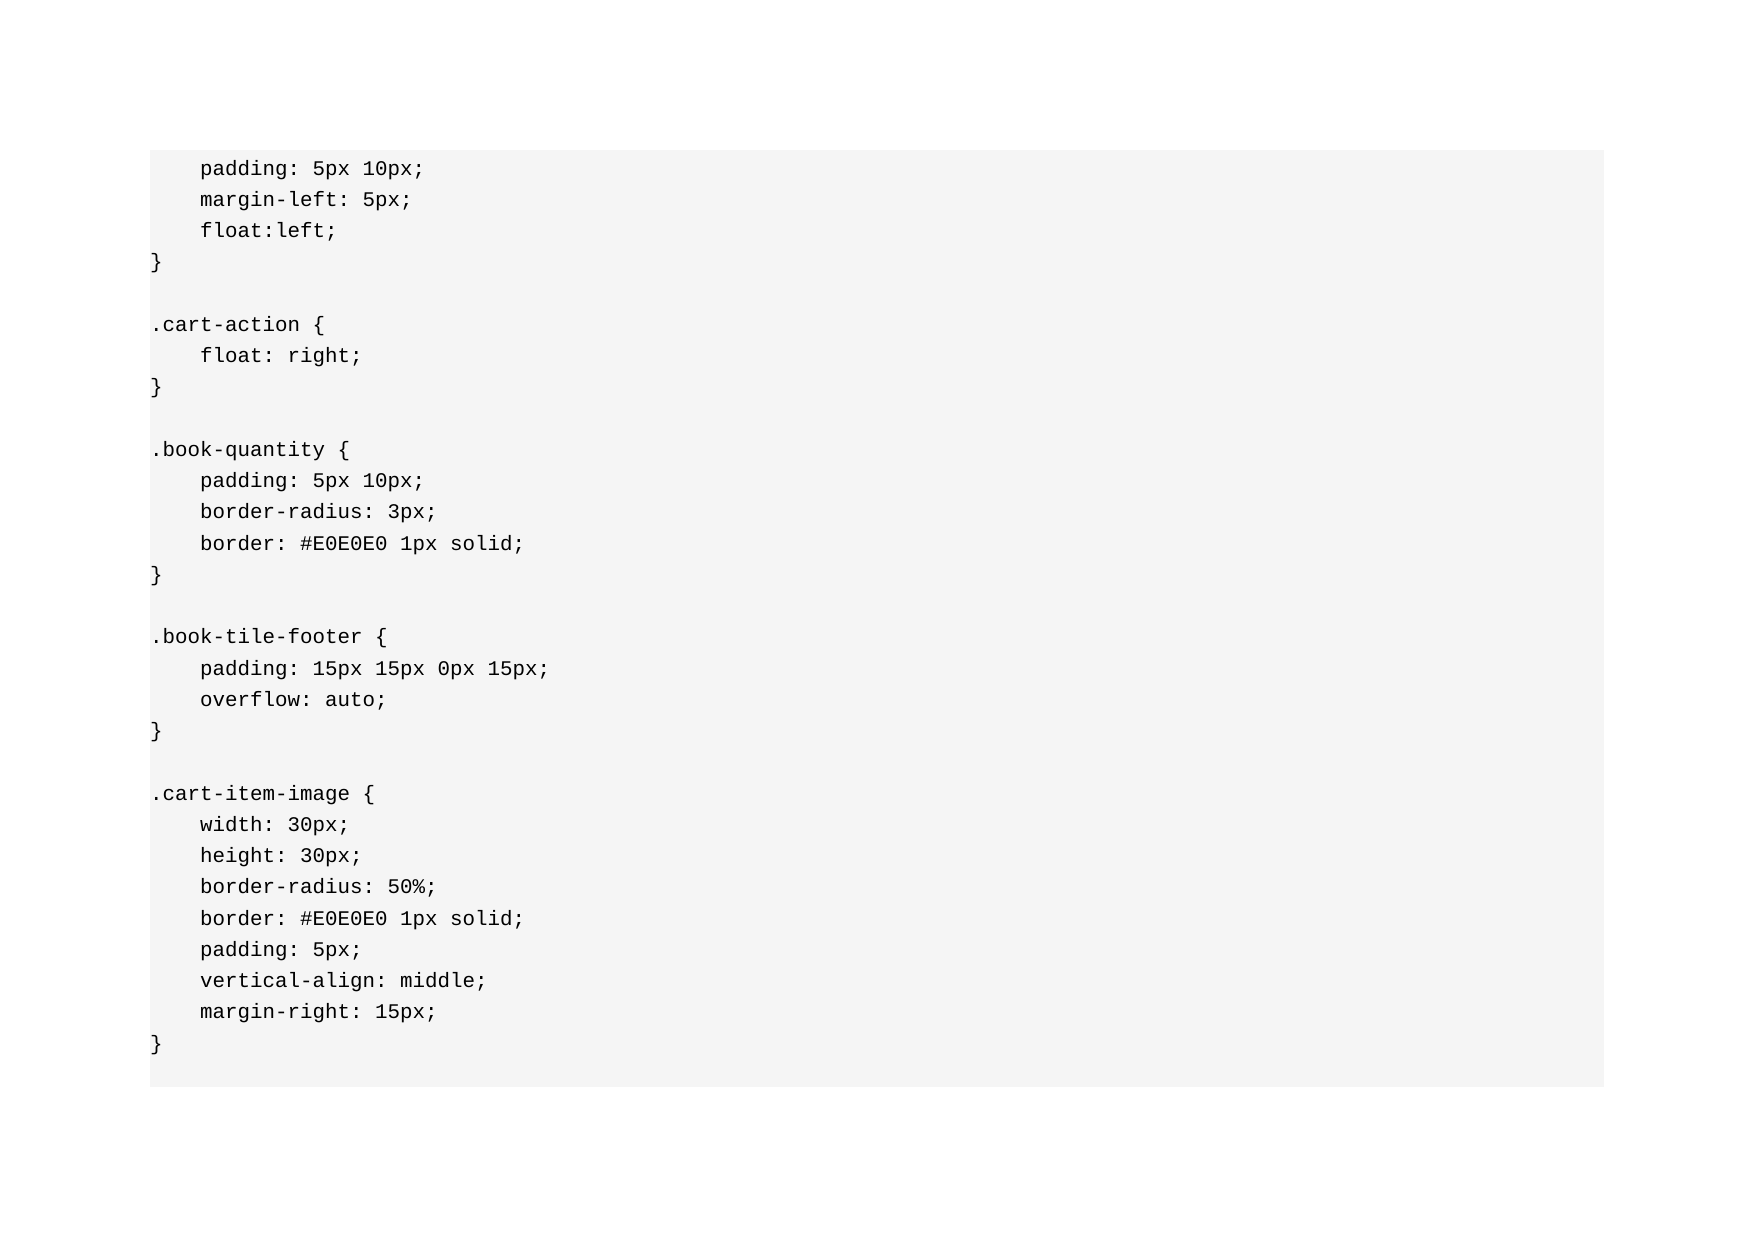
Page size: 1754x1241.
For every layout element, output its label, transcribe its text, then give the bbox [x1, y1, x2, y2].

text width: 30px; [150, 806, 1604, 837]
text margin-right: 15px; [150, 994, 1604, 1025]
text .book-tile-footer { [150, 619, 1604, 650]
text border-radius: 3px; [150, 494, 1604, 525]
text border: #E0E0E0 1px solid; [150, 900, 1604, 931]
text height: 30px; [150, 837, 1604, 869]
text padding: 5px 10px; [150, 150, 1604, 181]
text float:left; [150, 212, 1604, 244]
text border: #E0E0E0 1px solid; [150, 525, 1604, 556]
text border-radius: 50%; [150, 869, 1604, 900]
text padding: 5px 10px; [150, 462, 1604, 494]
text } [150, 712, 1604, 744]
text } [150, 244, 1604, 275]
text } [150, 1025, 1604, 1056]
text padding: 5px; [150, 931, 1604, 962]
text .cart-item-image { [150, 775, 1604, 806]
text .book-quantity { [150, 431, 1604, 462]
text } [150, 369, 1604, 400]
text overflow: auto; [150, 681, 1604, 712]
text .cart-action { [150, 306, 1604, 337]
text float: right; [150, 337, 1604, 369]
text } [150, 556, 1604, 587]
text padding: 15px 15px 0px 15px; [150, 650, 1604, 681]
text vertical-align: middle; [150, 962, 1604, 994]
text margin-left: 5px; [150, 181, 1604, 212]
